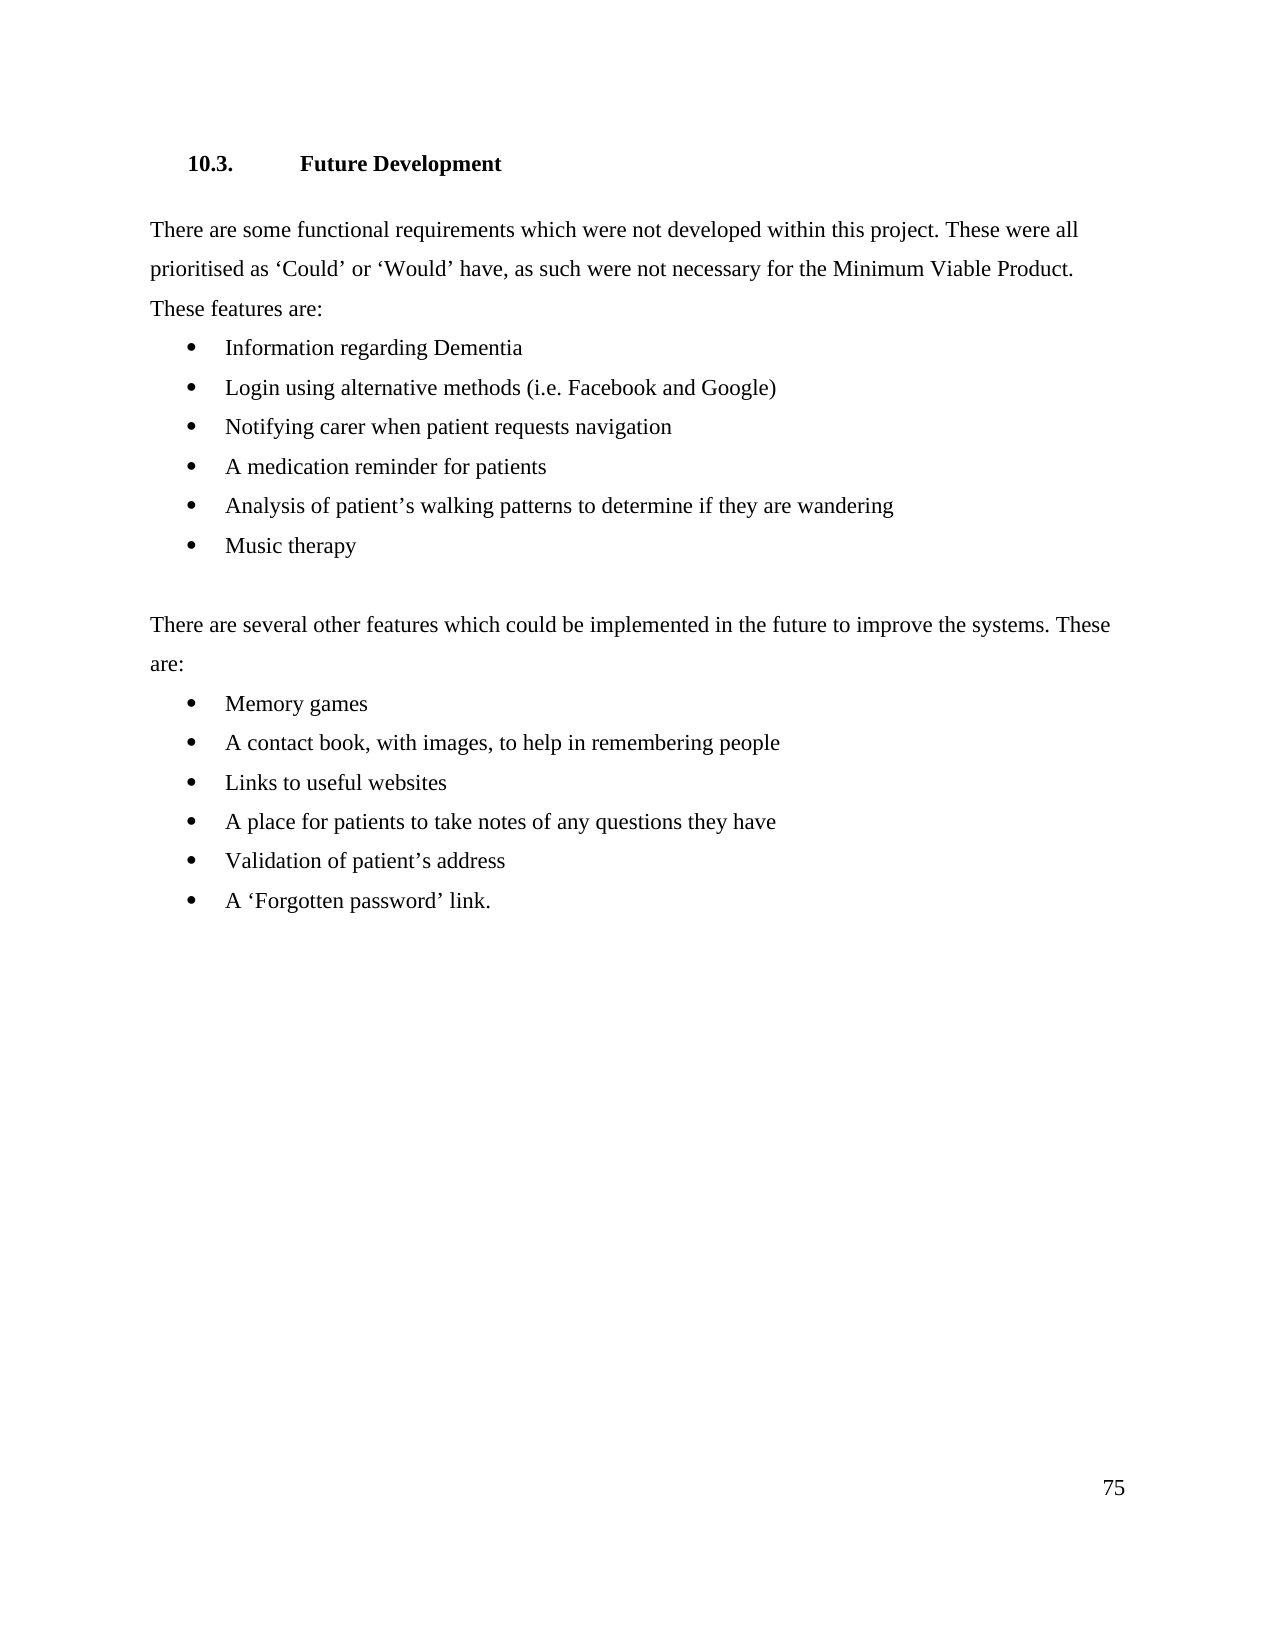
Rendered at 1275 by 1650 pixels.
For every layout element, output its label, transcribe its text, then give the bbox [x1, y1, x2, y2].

list Analysis of patient’s walking patterns to determine if they are wandering [187, 492, 1125, 518]
list Validation of patient’s address [187, 847, 1125, 874]
list Links to useful websites [187, 768, 1125, 795]
list Login using alternative methods (i.e. Facebook and Google) [187, 374, 1125, 400]
subtitle Future Development [187, 150, 1125, 176]
list A place for patients to take notes of any questions they have [187, 808, 1125, 834]
list Memory games [187, 689, 1125, 716]
list Information regarding Dementia [187, 334, 1125, 361]
list A medication reminder for patients [187, 453, 1125, 479]
list A contact book, with images, to help in remembering people [187, 729, 1125, 755]
text There are several other features which could be implemented in the future to improve the systems. These are: [150, 611, 1125, 676]
list Notifying carer when patient requests navigation [187, 413, 1125, 439]
text There are some functional requirements which were not developed within this project. These were all prioritised as ‘Could’ or ‘Would’ have, as such were not necessary for the Minimum Viable Product. These features are: [150, 216, 1125, 321]
list A ‘Forgotten password’ link. [187, 887, 1125, 913]
list Music therapy [187, 532, 1125, 558]
